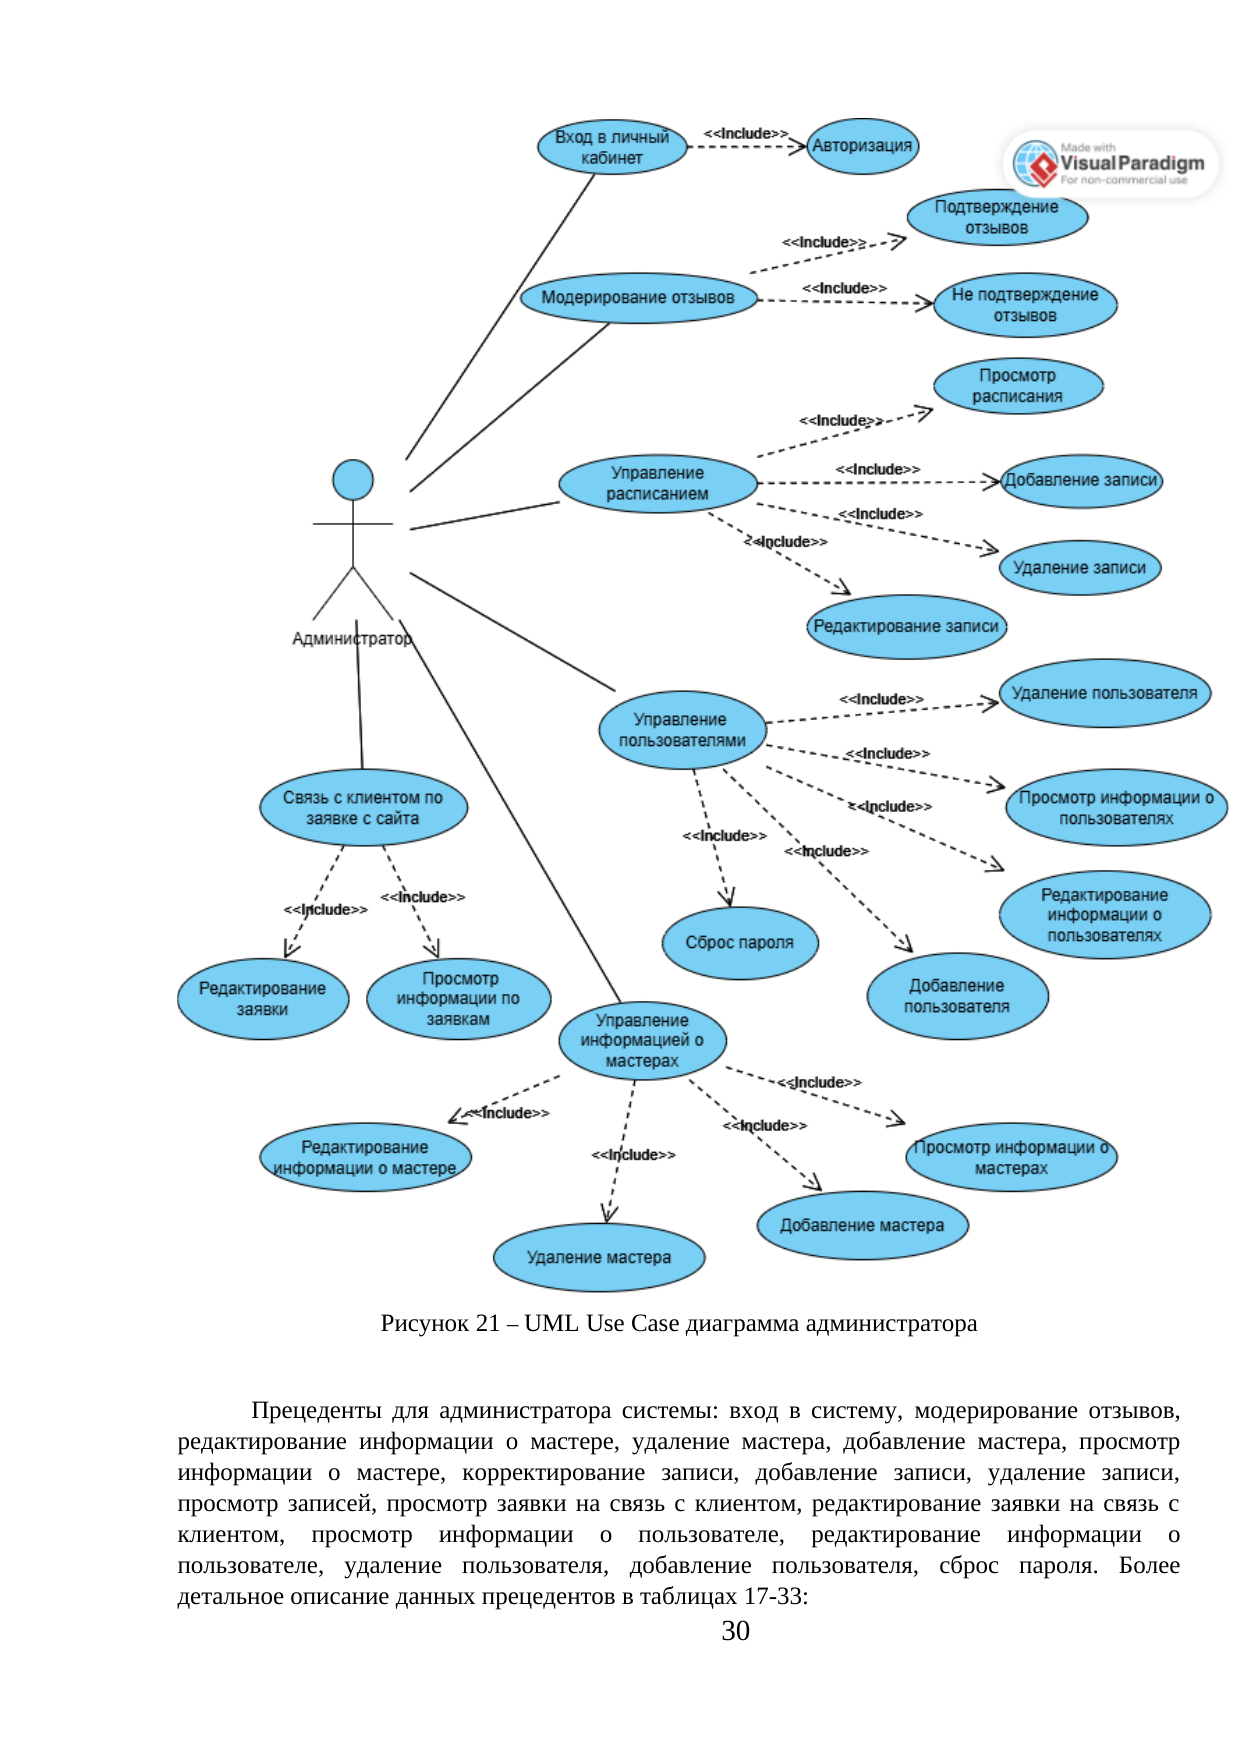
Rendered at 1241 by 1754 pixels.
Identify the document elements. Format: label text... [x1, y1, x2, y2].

picture [177, 118, 1229, 1294]
text Прецеденты для администратора системы: вход в систему, модерирование отзывов, редактирование информации о мастере, удаление мастера, добавление мастера, просмотр информации о мастере, корректирование записи, добавление записи, удаление записи, просмотр записей, просмотр заявки на связь с клиентом, редактирование заявки на связь с клиентом, просмотр информации о пользователе, редактирование информации о пользователе, удаление пользователя, добавление пользователя, сброс пароля. Более детальное описание данных прецедентов в таблицах 17-33: [177, 1395, 1181, 1610]
text Рисунок 21 – UML Use Case диаграмма администратора [177, 1308, 1181, 1337]
